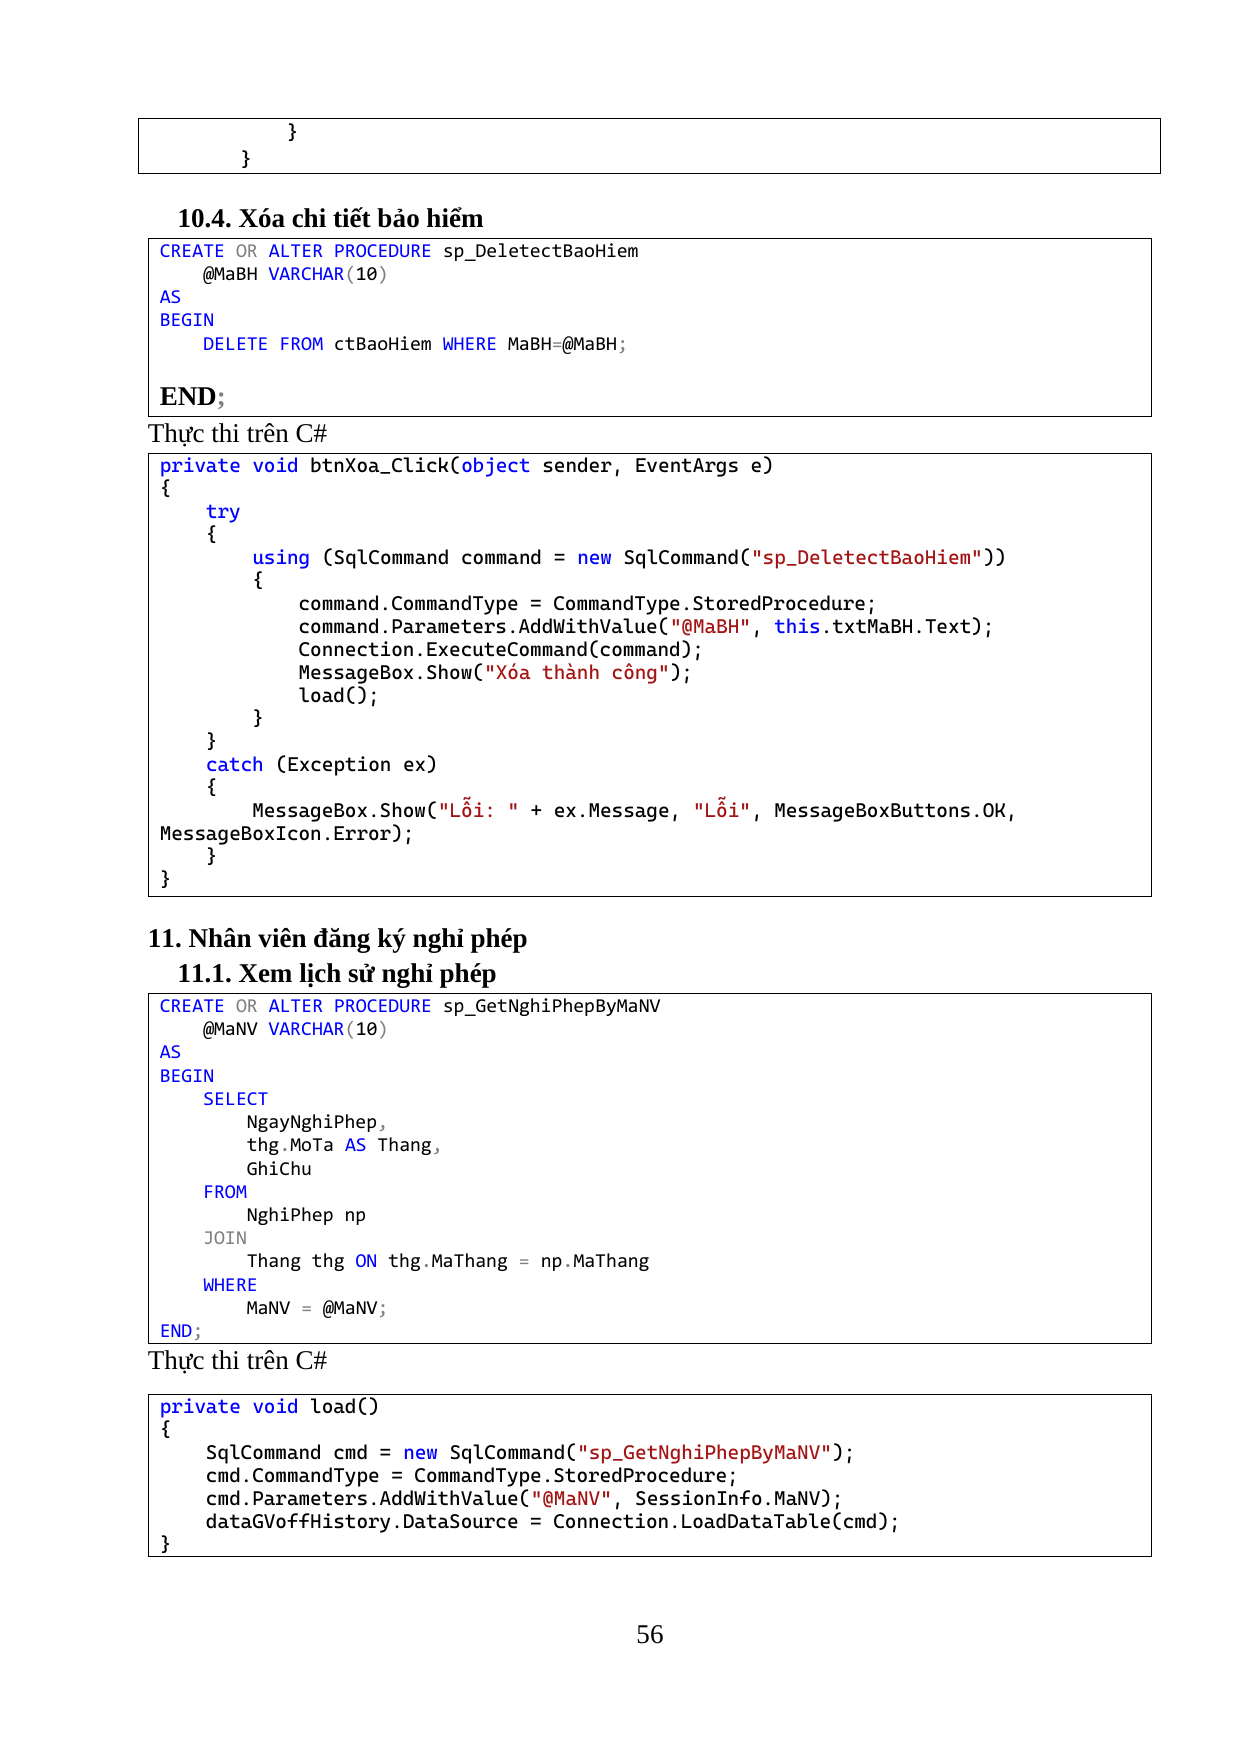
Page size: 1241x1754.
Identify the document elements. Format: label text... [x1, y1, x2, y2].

subtitle 11. Nhân viên đăng ký nghỉ phép [148, 922, 1152, 953]
table_header CREATE OR ALTER PROCEDURE sp_DeletectBaoHiem @MaBH VARCHAR(10) AS BEGIN DELETE FROM ctBaoHiem WHERE MaBH=@MaBH; END; [149, 239, 1151, 416]
text } [139, 119, 1160, 144]
table_header private void load() { SqlCommand cmd = new SqlCommand("sp_GetNghiPhepByMaNV"); cmd.CommandType = CommandType.StoredProcedure; cmd.Parameters.AddWithValue("@MaNV", SessionInfo.MaNV); dataGVoffHistory.DataSource = Connection.LoadDataTable(cmd); } [149, 1395, 1151, 1556]
table_header CREATE OR ALTER PROCEDURE sp_GetNghiPhepByMaNV @MaNV VARCHAR(10) AS BEGIN SELECT NgayNghiPhep, thg.MoTa AS Thang, GhiChu FROM NghiPhep np JOIN Thang thg ON thg.MaThang = np.MaThang WHERE MaNV = @MaNV; END; [149, 994, 1151, 1343]
table_header private void btnXoa_Click(object sender, EventArgs e) { try { using (SqlCommand command = new SqlCommand("sp_DeletectBaoHiem")) { command.CommandType = CommandType.StoredProcedure; command.Parameters.AddWithValue("@MaBH", this.txtMaBH.Text); Connection.ExecuteCommand(command); MessageBox.Show("Xóa thành công"); load(); } } catch (Exception ex) { MessageBox.Show("Lỗi: " + ex.Message, "Lỗi", MessageBoxButtons.OK, MessageBoxIcon.Error); } } [149, 454, 1151, 896]
text Thực thi trên C# [148, 1344, 1152, 1375]
text } [139, 144, 1160, 173]
subtitle 10.4. Xóa chi tiết bảo hiểm [148, 202, 1152, 233]
subtitle 11.1. Xem lịch sử nghỉ phép [148, 957, 1152, 989]
text Thực thi trên C# [148, 417, 1152, 448]
